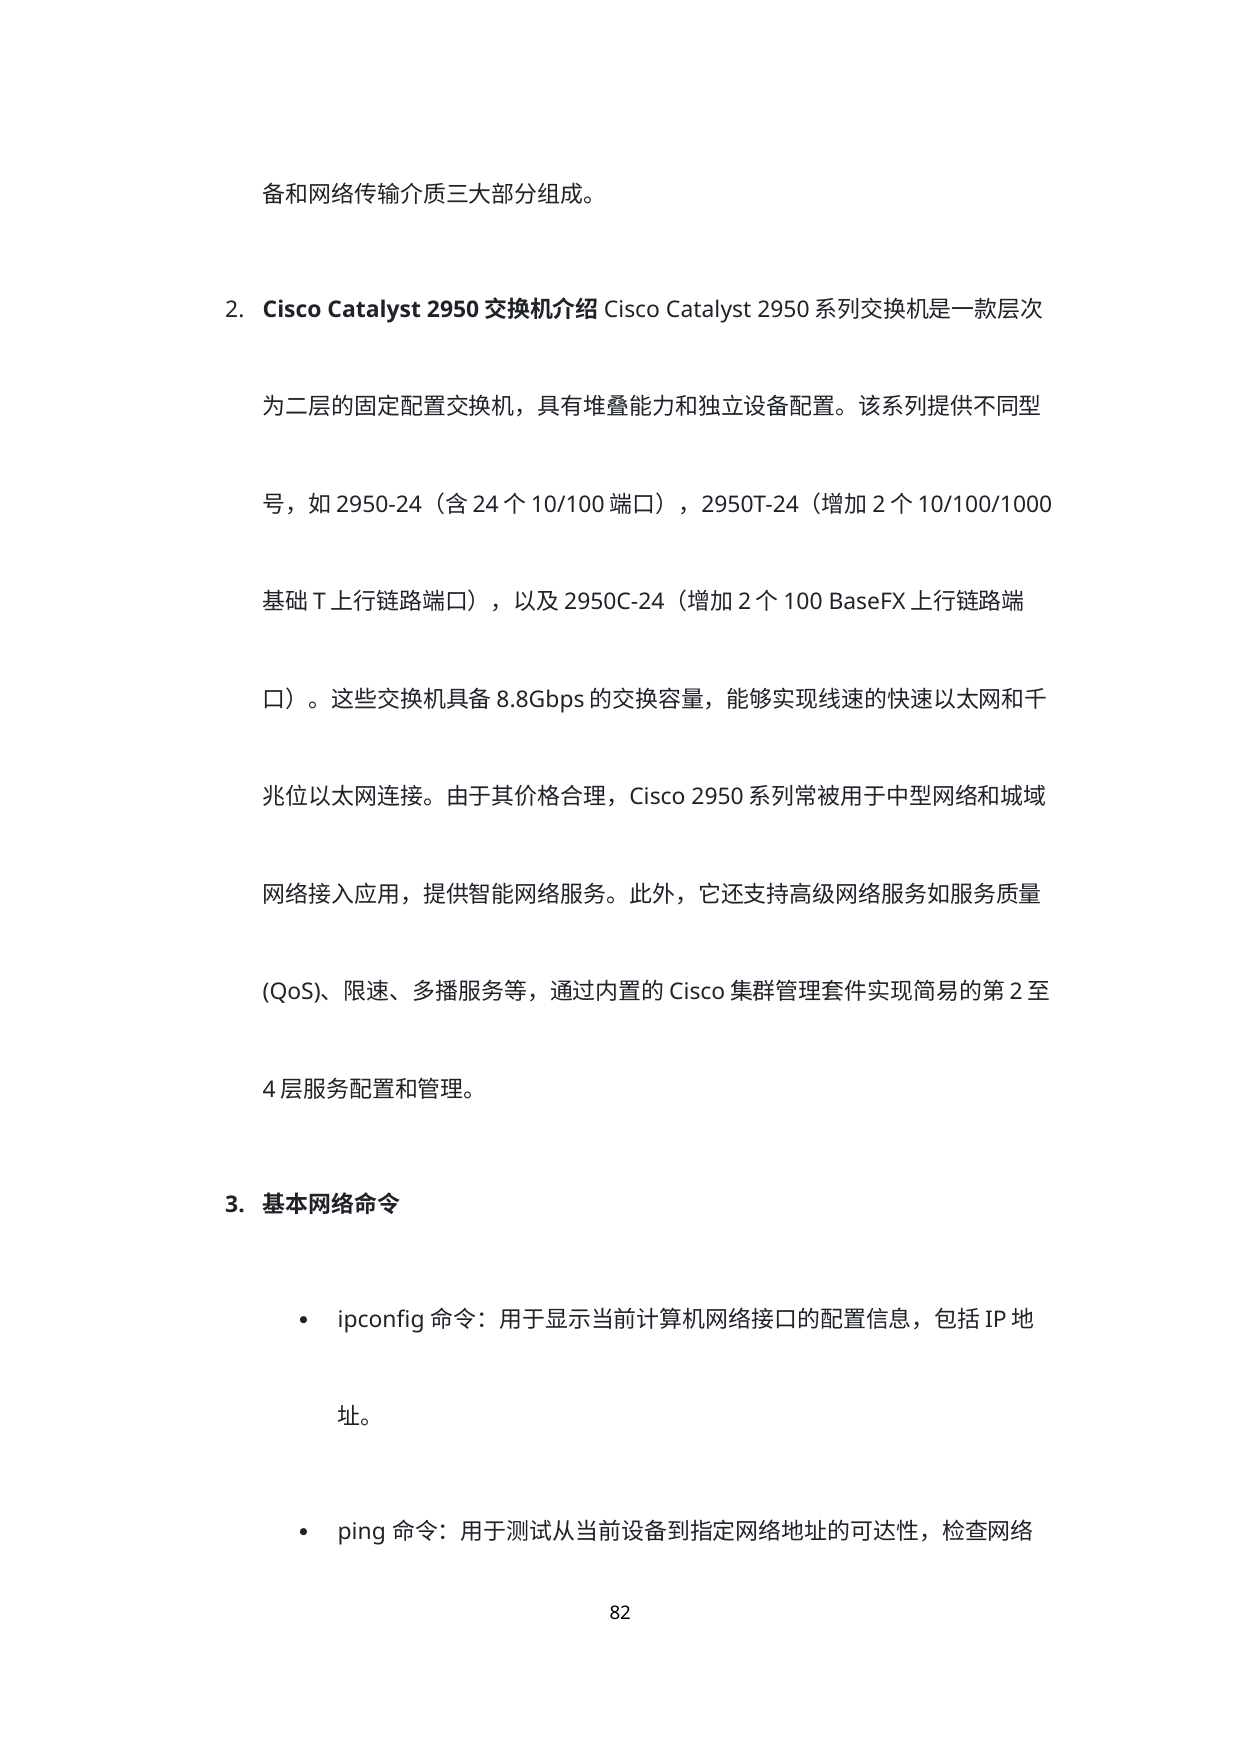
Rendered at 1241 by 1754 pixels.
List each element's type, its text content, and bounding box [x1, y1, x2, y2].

list 基本网络命令 [225, 1170, 1053, 1235]
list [225, 160, 1053, 225]
list ipconfig 命令：用于显示当前计算机网络接口的配置信息，包括IP地址。 [300, 1285, 1053, 1447]
list Cisco Catalyst 2950交换机介绍 Cisco Catalyst 2950系列交换机是一款层次为二层的固定配置交换机，具有堆叠能力和独立设备配置。该系列提供不同型号，如2950-24（含24个10/100端口），2950T-24（增加2个10/100/1000基础T上行链路端口），以及2950C-24（增加2个100 BaseFX上行链路端口）。这些交换机具备8.8Gbps的交换容量，能够实现线速的快速以太网和千兆位以太网连接。由于其价格合理，Cisco 2950系列常被用于中型网络和城域网络接入应用，提供智能网络服务。此外，它还支持高级网络服务如服务质量(QoS)、限速、多播服务等，通过内置的Cisco集群管理套件实现简易的第2至4层服务配置和管理。 [225, 275, 1053, 1120]
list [300, 1497, 1053, 1562]
